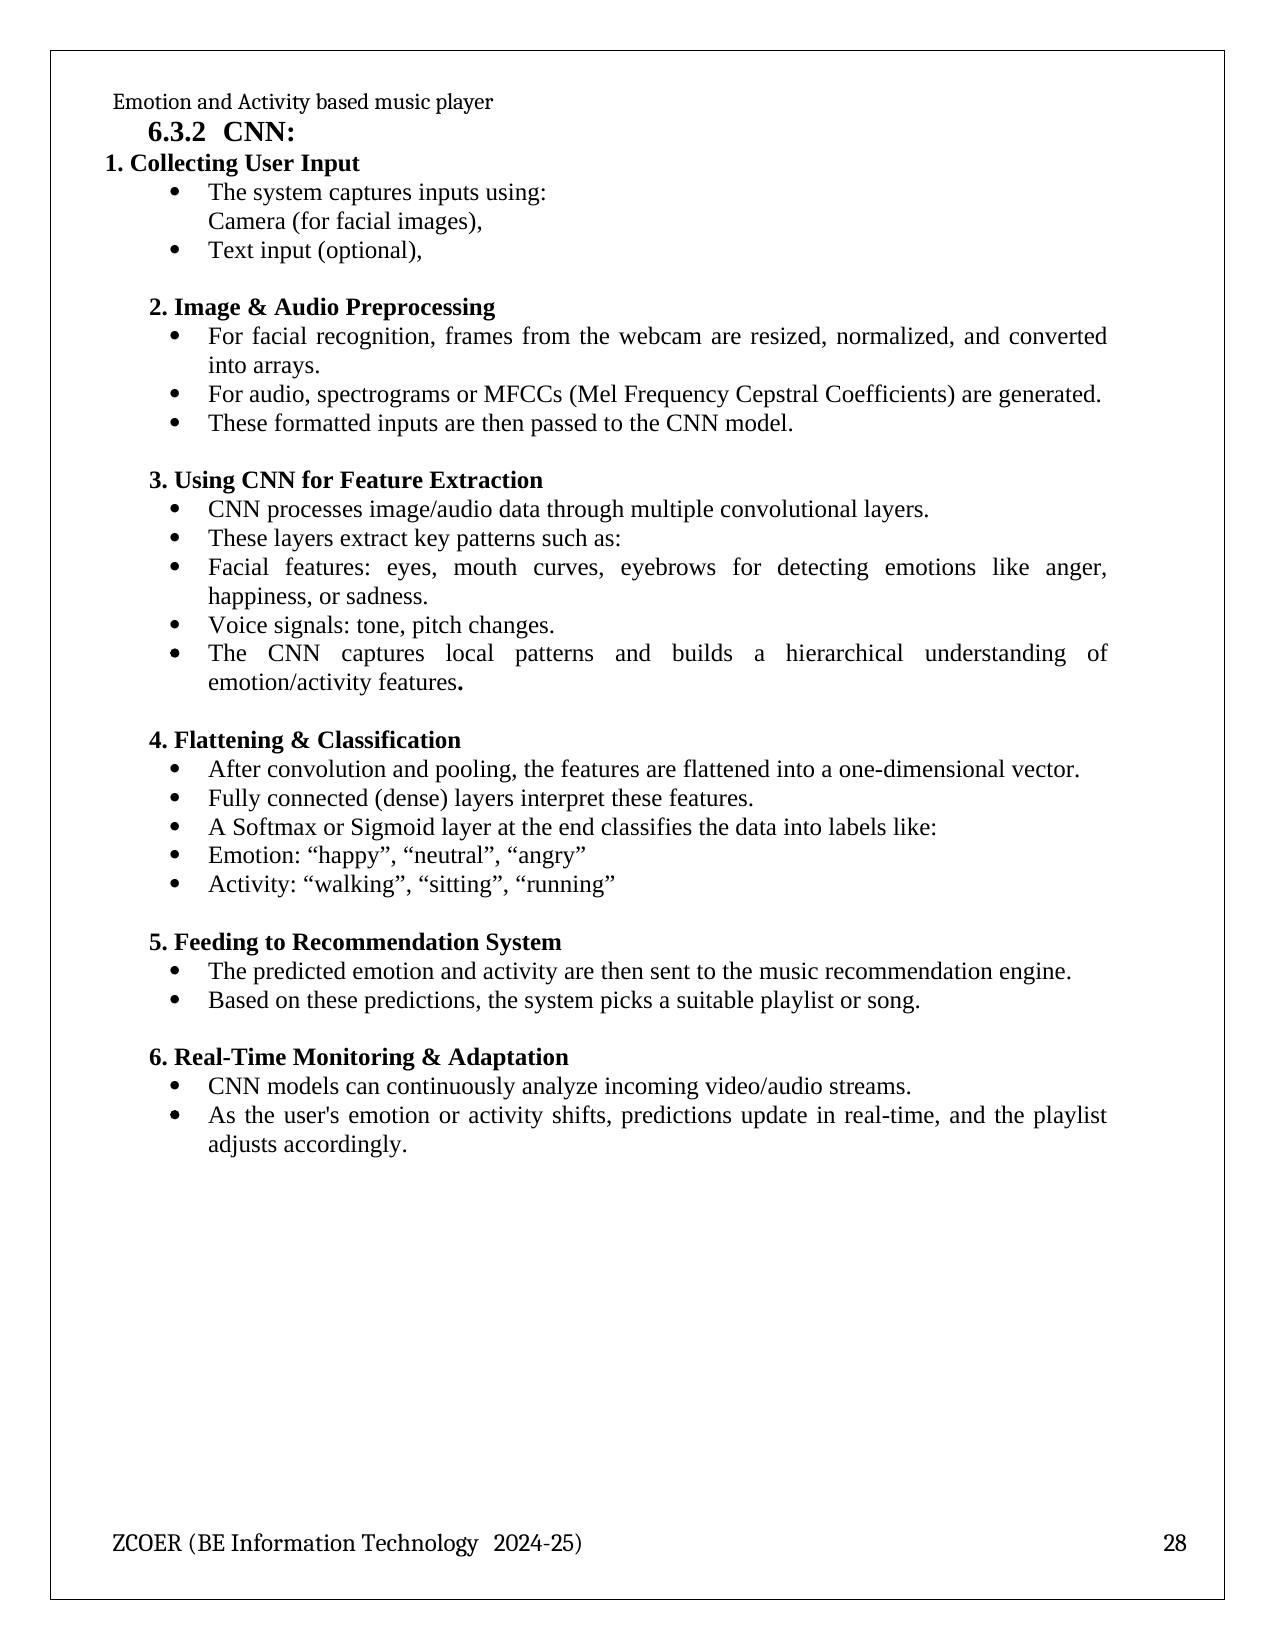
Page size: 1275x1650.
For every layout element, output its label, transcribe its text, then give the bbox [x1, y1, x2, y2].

list 4. Flattening & Classification [149, 725, 1109, 754]
list 2. Image & Audio Preprocessing [149, 292, 1109, 321]
list Voice signals: tone, pitch changes. [170, 610, 1109, 638]
list These formatted inputs are then passed to the CNN model. [170, 408, 1109, 437]
list Emotion: “happy”, “neutral”, “angry” [170, 840, 1109, 869]
list CNN processes image/audio data through multiple convolutional layers. [170, 494, 1109, 523]
list As the user's emotion or activity shifts, predictions update in real-time, and the playlist adjusts accordingly. [170, 1100, 1109, 1158]
list 3. Using CNN for Feature Extraction [149, 466, 1109, 494]
list 6. Real-Time Monitoring & Adaptation [119, 1042, 1109, 1071]
list The system captures inputs using: [170, 177, 1109, 206]
list Text input (optional), [170, 235, 1109, 263]
list After convolution and pooling, the features are flattened into a one-dimensional vector. [170, 754, 1109, 783]
list These layers extract key patterns such as: [170, 523, 1109, 552]
text 1. Collecting User Input [104, 148, 1109, 177]
list 5. Feeding to Recommendation System [149, 927, 1109, 956]
list For facial recognition, frames from the webcam are resized, normalized, and converted into arrays. [170, 321, 1109, 379]
list Camera (for facial images), [208, 206, 1109, 235]
list Fully connected (dense) layers interpret these features. [170, 783, 1109, 811]
list Facial features: eyes, mouth curves, eyebrows for detecting emotions like anger, happiness, or sadness. [170, 552, 1109, 609]
list CNN models can continuously analyze incoming video/audio streams. [170, 1071, 1109, 1100]
list The predicted emotion and activity are then sent to the music recommendation engine. [170, 956, 1109, 984]
list Activity: “walking”, “sitting”, “running” [170, 869, 1109, 898]
list A Softmax or Sigmoid layer at the end classifies the data into labels like: [170, 812, 1109, 840]
list For audio, spectrograms or MFCCs (Mel Frequency Cepstral Coefficients) are generated. [170, 379, 1109, 408]
list The CNN captures local patterns and builds a hierarchical understanding of emotion/activity features. [170, 638, 1109, 696]
list CNN: [148, 114, 1200, 148]
list Based on these predictions, the system picks a suitable playlist or song. [170, 985, 1109, 1013]
